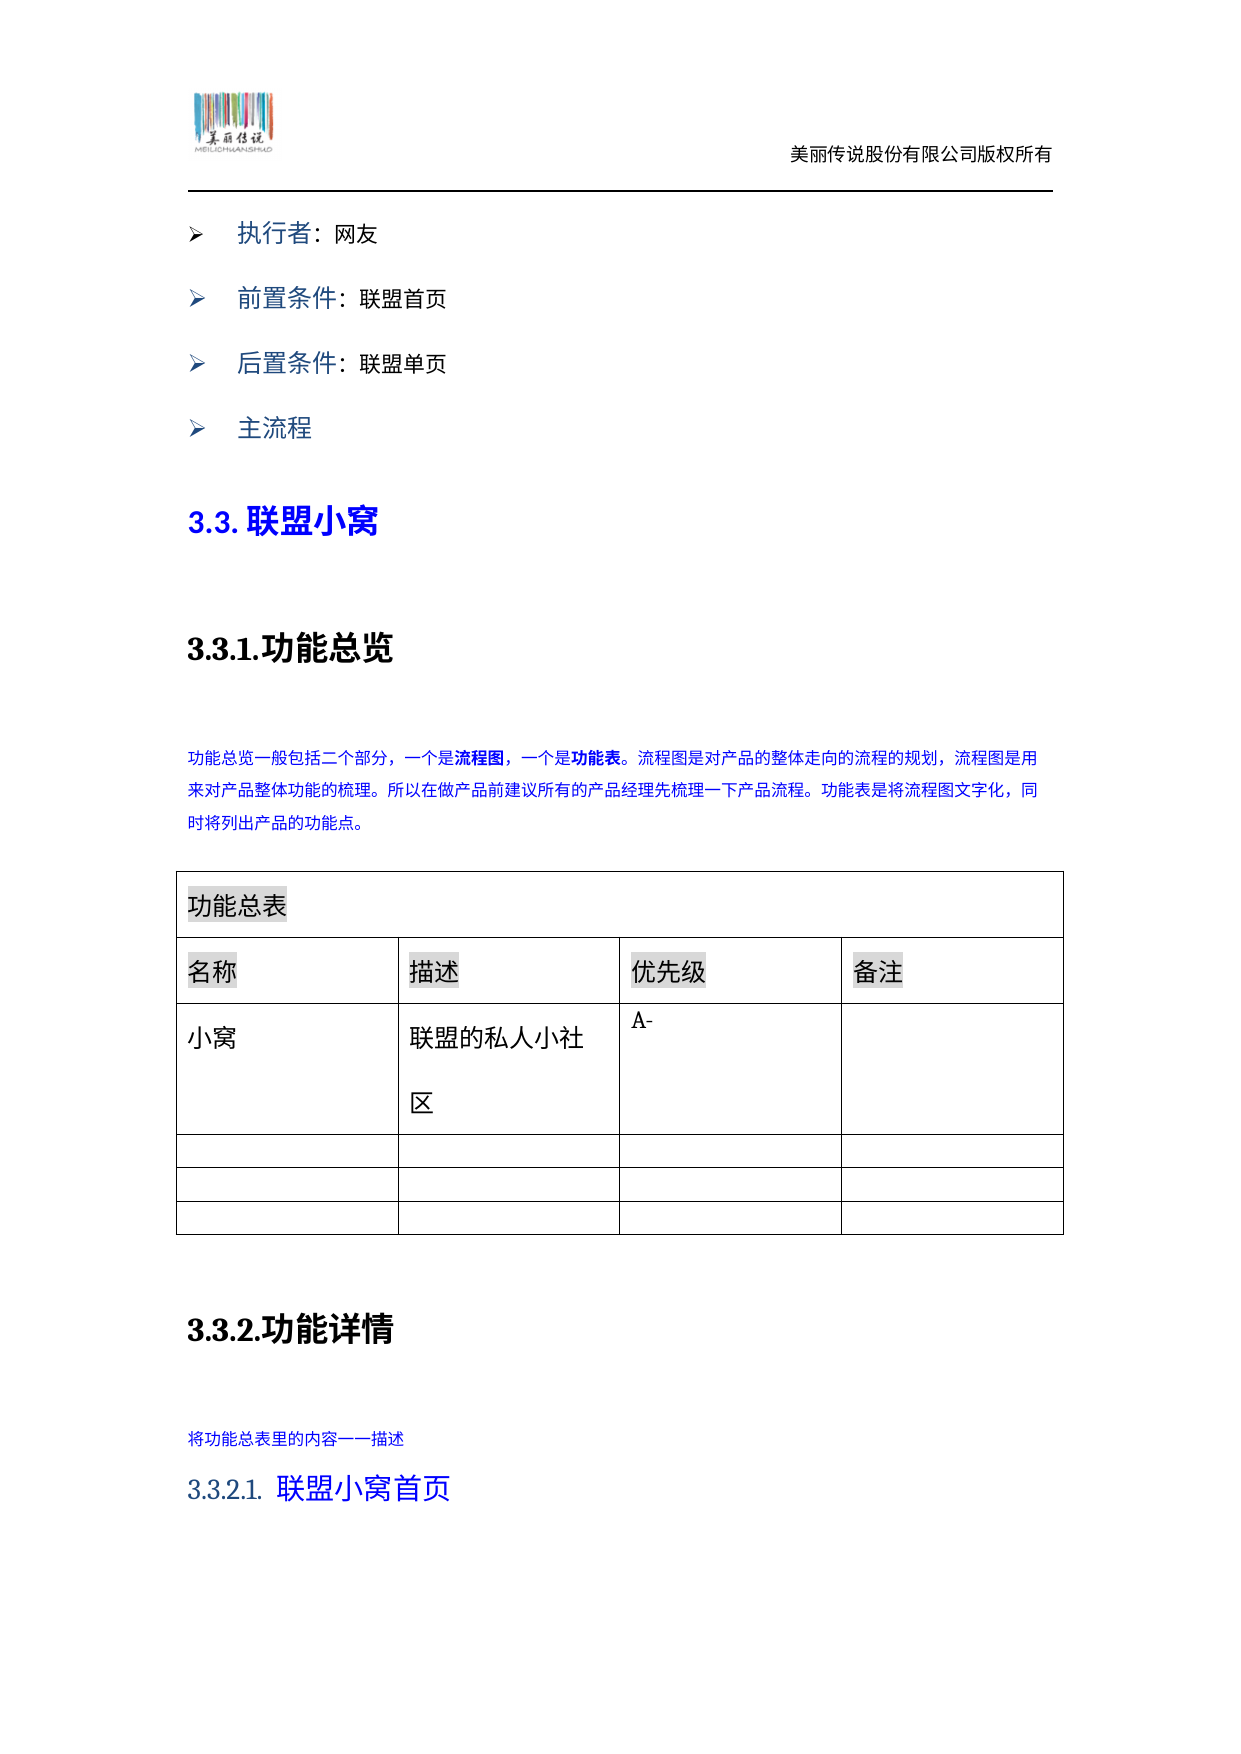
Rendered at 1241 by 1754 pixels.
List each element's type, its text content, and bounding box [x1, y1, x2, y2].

subtitle 功能详情 [187, 1295, 1053, 1360]
text 将功能总表里的内容一一描述 [187, 1422, 1053, 1454]
table_cell [620, 1135, 841, 1167]
table_cell [177, 1168, 398, 1201]
subtitle 前置条件：联盟首页 [187, 264, 1053, 329]
subtitle 功能总览 [187, 613, 1053, 678]
table_cell [842, 1135, 1063, 1167]
table_cell [177, 1202, 398, 1234]
table_cell 小窝 [177, 1004, 398, 1134]
table_cell [620, 1202, 841, 1234]
table_cell [399, 1202, 619, 1234]
table_cell [842, 1202, 1063, 1234]
table_cell [842, 1004, 1063, 1134]
table_cell 备注 [842, 938, 1063, 1003]
table_cell 名称 [177, 938, 398, 1003]
table_cell [399, 1168, 619, 1201]
table_cell A- [620, 1004, 841, 1134]
table_cell 优先级 [620, 938, 841, 1003]
table_cell 联盟的私人小社区 [399, 1004, 619, 1134]
table_cell [842, 1168, 1063, 1201]
table_header 功能总表 [177, 872, 1063, 937]
subtitle 联盟小窝 [187, 486, 1053, 551]
table_cell [177, 1135, 398, 1167]
subtitle 后置条件：联盟单页 [187, 329, 1053, 394]
subtitle 执行者：网友 [187, 199, 1053, 264]
table_cell [620, 1168, 841, 1201]
picture [187, 88, 282, 161]
table_cell [399, 1135, 619, 1167]
text 功能总览一般包括二个部分，一个是流程图，一个是功能表。流程图是对产品的整体走向的流程的规划，流程图是用来对产品整体功能的梳理。所以在做产品前建议所有的产品经理先梳理一下产品流程。功能表是将流程图文字化，同时将列出产品的功能点。 [187, 741, 1053, 838]
table_cell 描述 [399, 938, 619, 1003]
subtitle 主流程 [187, 394, 1053, 459]
subtitle 联盟小窝首页 [187, 1454, 1053, 1519]
